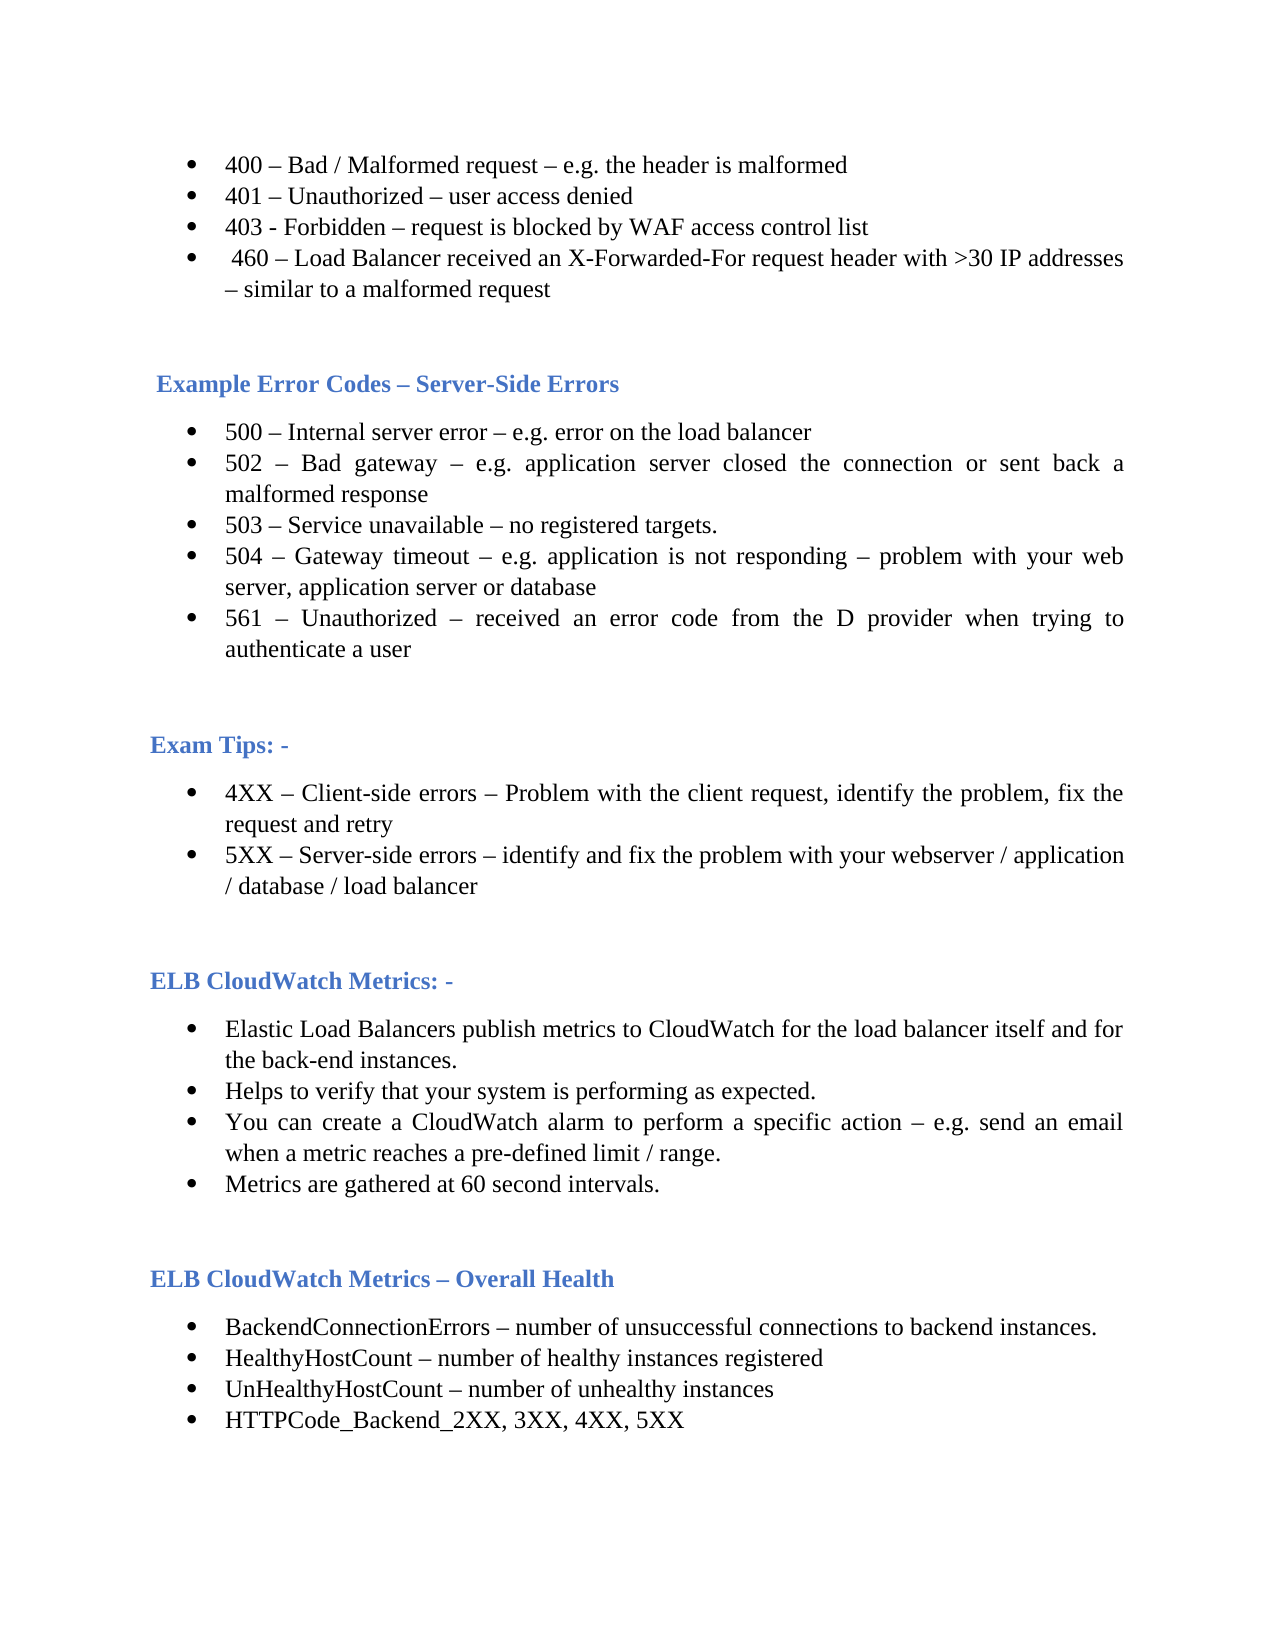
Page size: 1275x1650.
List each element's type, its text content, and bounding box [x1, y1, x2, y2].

list 503 – Service unavailable – no registered targets. [187, 510, 1125, 539]
text Example Error Codes – Server-Side Errors [150, 369, 1125, 398]
list You can create a CloudWatch alarm to perform a specific action – e.g. send an email when a metric reaches a pre-defined limit / range. [187, 1107, 1125, 1167]
list HealthyHostCount – number of healthy instances registered [187, 1343, 1125, 1372]
list HTTPCode_Backend_2XX, 3XX, 4XX, 5XX [187, 1405, 1125, 1434]
list 403 - Forbidden – request is blocked by WAF access control list [187, 212, 1125, 241]
list UnHealthyHostCount – number of unhealthy instances [187, 1374, 1125, 1403]
text ELB CloudWatch Metrics: - [150, 966, 1125, 995]
list 502 – Bad gateway – e.g. application server closed the connection or sent back a malformed response [187, 448, 1125, 508]
list 500 – Internal server error – e.g. error on the load balancer [187, 417, 1125, 446]
list 5XX – Server-side errors – identify and fix the problem with your webserver / application / database / load balancer [187, 840, 1125, 899]
list 400 – Bad / Malformed request – e.g. the header is malformed [187, 150, 1125, 179]
list Elastic Load Balancers publish metrics to CloudWatch for the load balancer itself and for the back-end instances. [187, 1014, 1125, 1074]
list 504 – Gateway timeout – e.g. application is not responding – problem with your web server, application server or database [187, 541, 1125, 601]
text ELB CloudWatch Metrics – Overall Health [150, 1264, 1125, 1293]
list 561 – Unauthorized – received an error code from the D provider when trying to authenticate a user [187, 603, 1125, 663]
list BackendConnectionErrors – number of unsuccessful connections to backend instances. [187, 1312, 1125, 1341]
text Exam Tips: - [150, 730, 1125, 759]
list 4XX – Client-side errors – Problem with the client request, identify the problem, fix the request and retry [187, 778, 1125, 837]
list 401 – Unauthorized – user access denied [187, 181, 1125, 210]
list Metrics are gathered at 60 second intervals. [187, 1169, 1125, 1198]
list Helps to verify that your system is performing as expected. [187, 1076, 1125, 1105]
list 460 – Load Balancer received an X-Forwarded-For request header with >30 IP addresses – similar to a malformed request [187, 243, 1125, 303]
